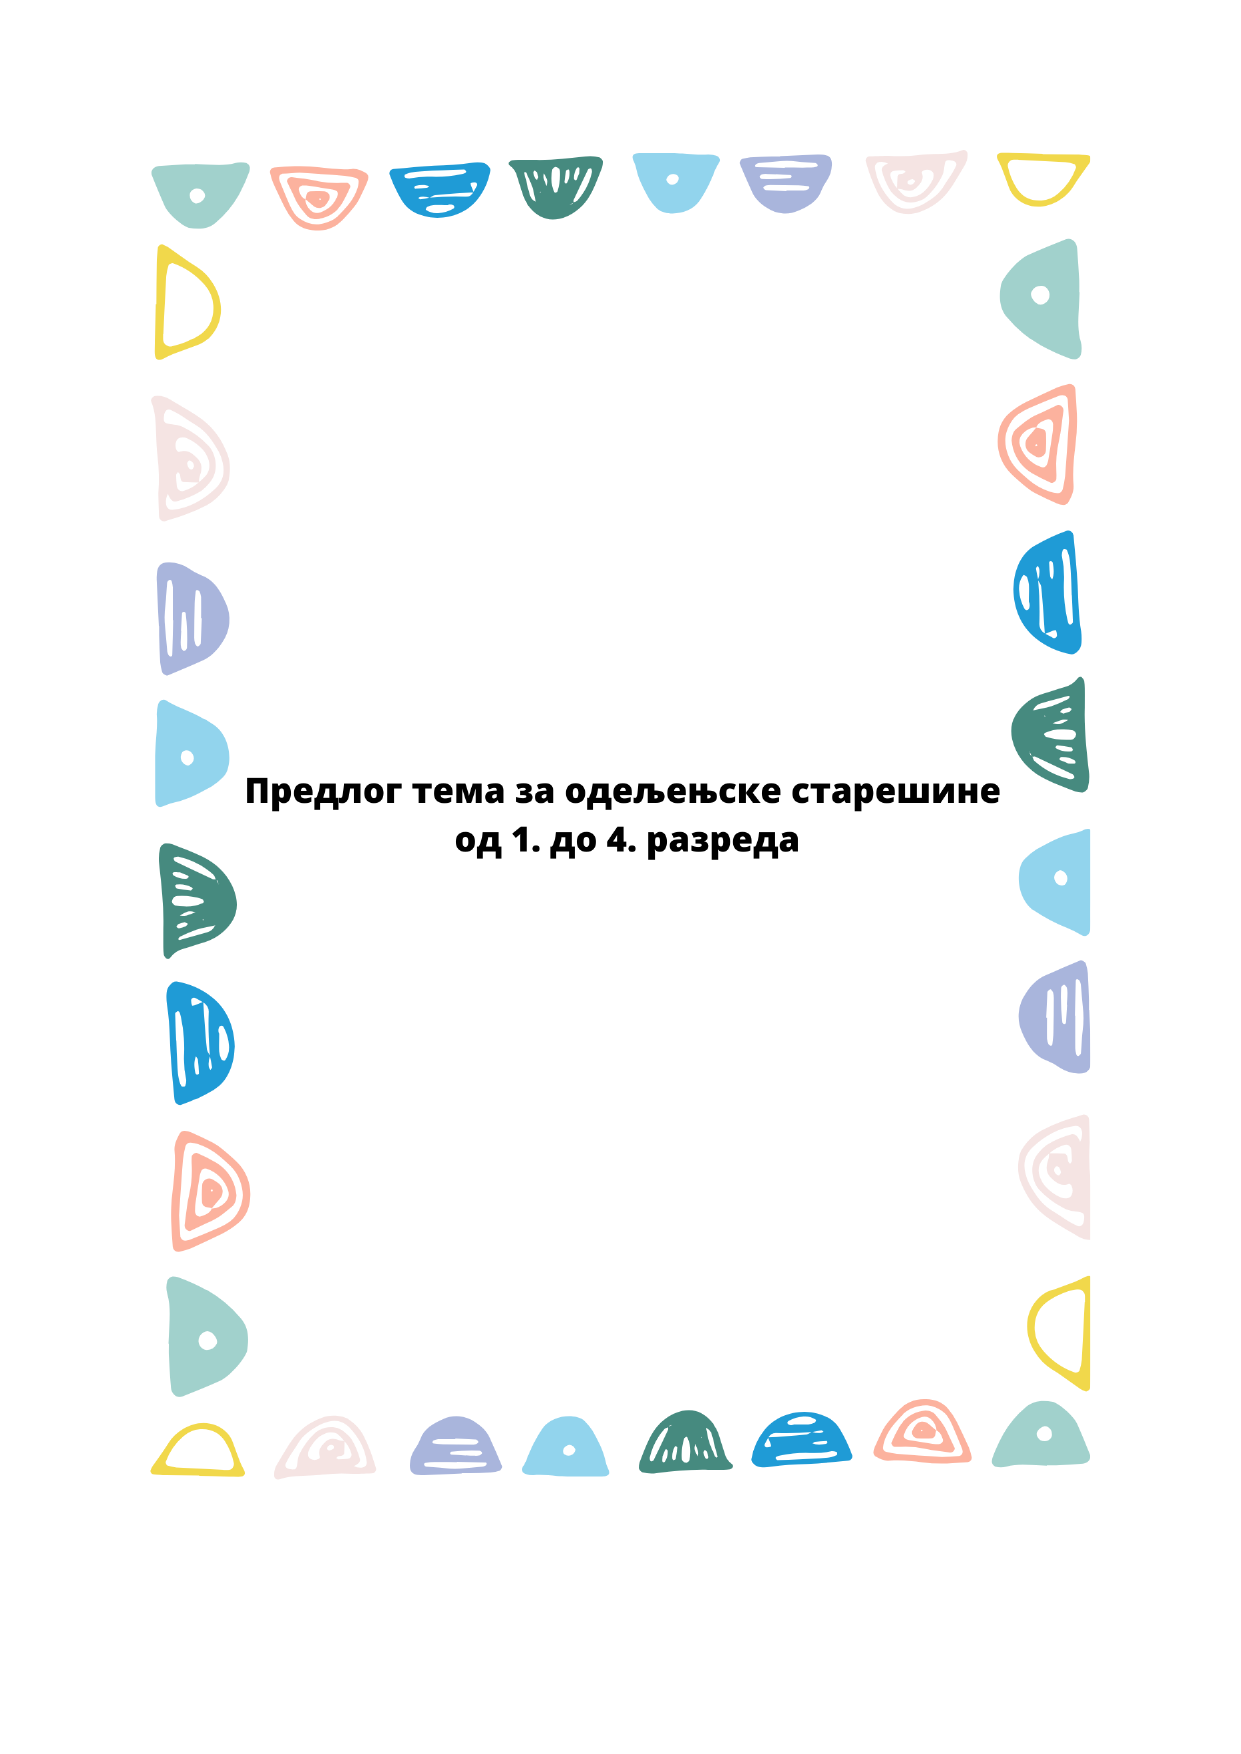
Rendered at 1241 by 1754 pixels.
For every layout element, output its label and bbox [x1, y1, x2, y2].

picture [150, 150, 1091, 1480]
